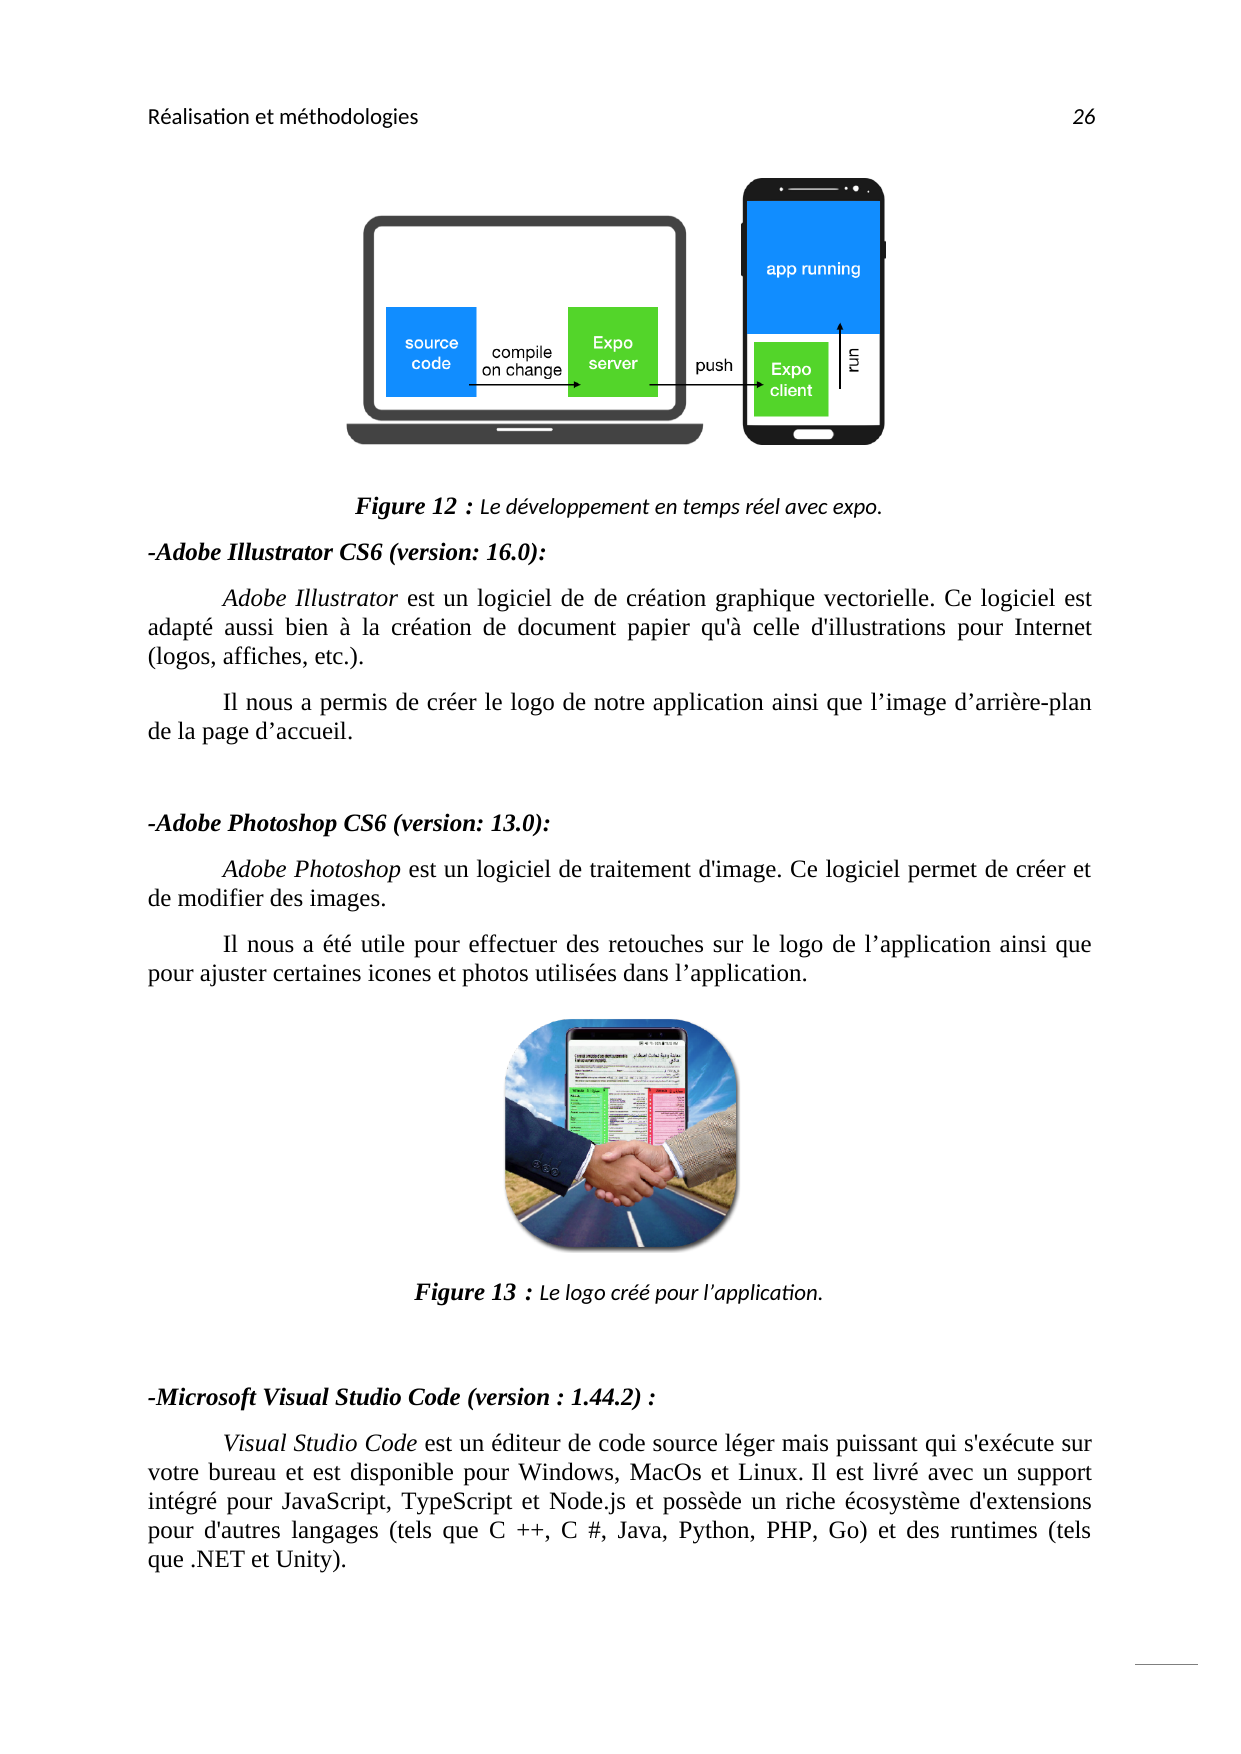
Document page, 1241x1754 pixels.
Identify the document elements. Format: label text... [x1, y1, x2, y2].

text Figure 12 : Le développement en temps réel avec expo. [148, 491, 1093, 520]
text -Microsoft Visual Studio Code (version : 1.44.2) : [148, 1382, 1093, 1411]
text Visual Studio Code est un éditeur de code source léger mais puissant qui s'exécute sur votre bureau et est disponible pour Windows, MacOs et Linux. Il est livré avec un support intégré pour JavaScript, TypeScript et Node.js et possède un riche écosystème d'extensions pour d'autres langages (tels que C ++, C #, Java, Python, PHP, Go) et des runtimes (tels que .NET et Unity). [148, 1427, 1093, 1573]
picture [499, 1011, 741, 1253]
text -Adobe Photoshop CS6 (version: 13.0): [148, 808, 1093, 837]
picture [346, 147, 894, 467]
text Adobe Illustrator est un logiciel de de création graphique vectorielle. Ce logiciel est adapté aussi bien à la création de document papier qu'à celle d'illustrations pour Internet (logos, affiches, etc.). [148, 583, 1093, 670]
text -Adobe Illustrator CS6 (version: 16.0): [148, 537, 1093, 566]
text Il nous a permis de créer le logo de notre application ainsi que l’image d’arrière-plan de la page d’accueil. [148, 687, 1093, 745]
text Il nous a été utile pour effectuer des retouches sur le logo de l’application ainsi que pour ajuster certaines icones et photos utilisées dans l’application. [148, 928, 1093, 987]
text Figure 13 : Le logo créé pour l’application. [148, 1277, 1093, 1307]
text Adobe Photoshop est un logiciel de traitement d'image. Ce logiciel permet de créer et de modifier des images. [148, 853, 1093, 912]
